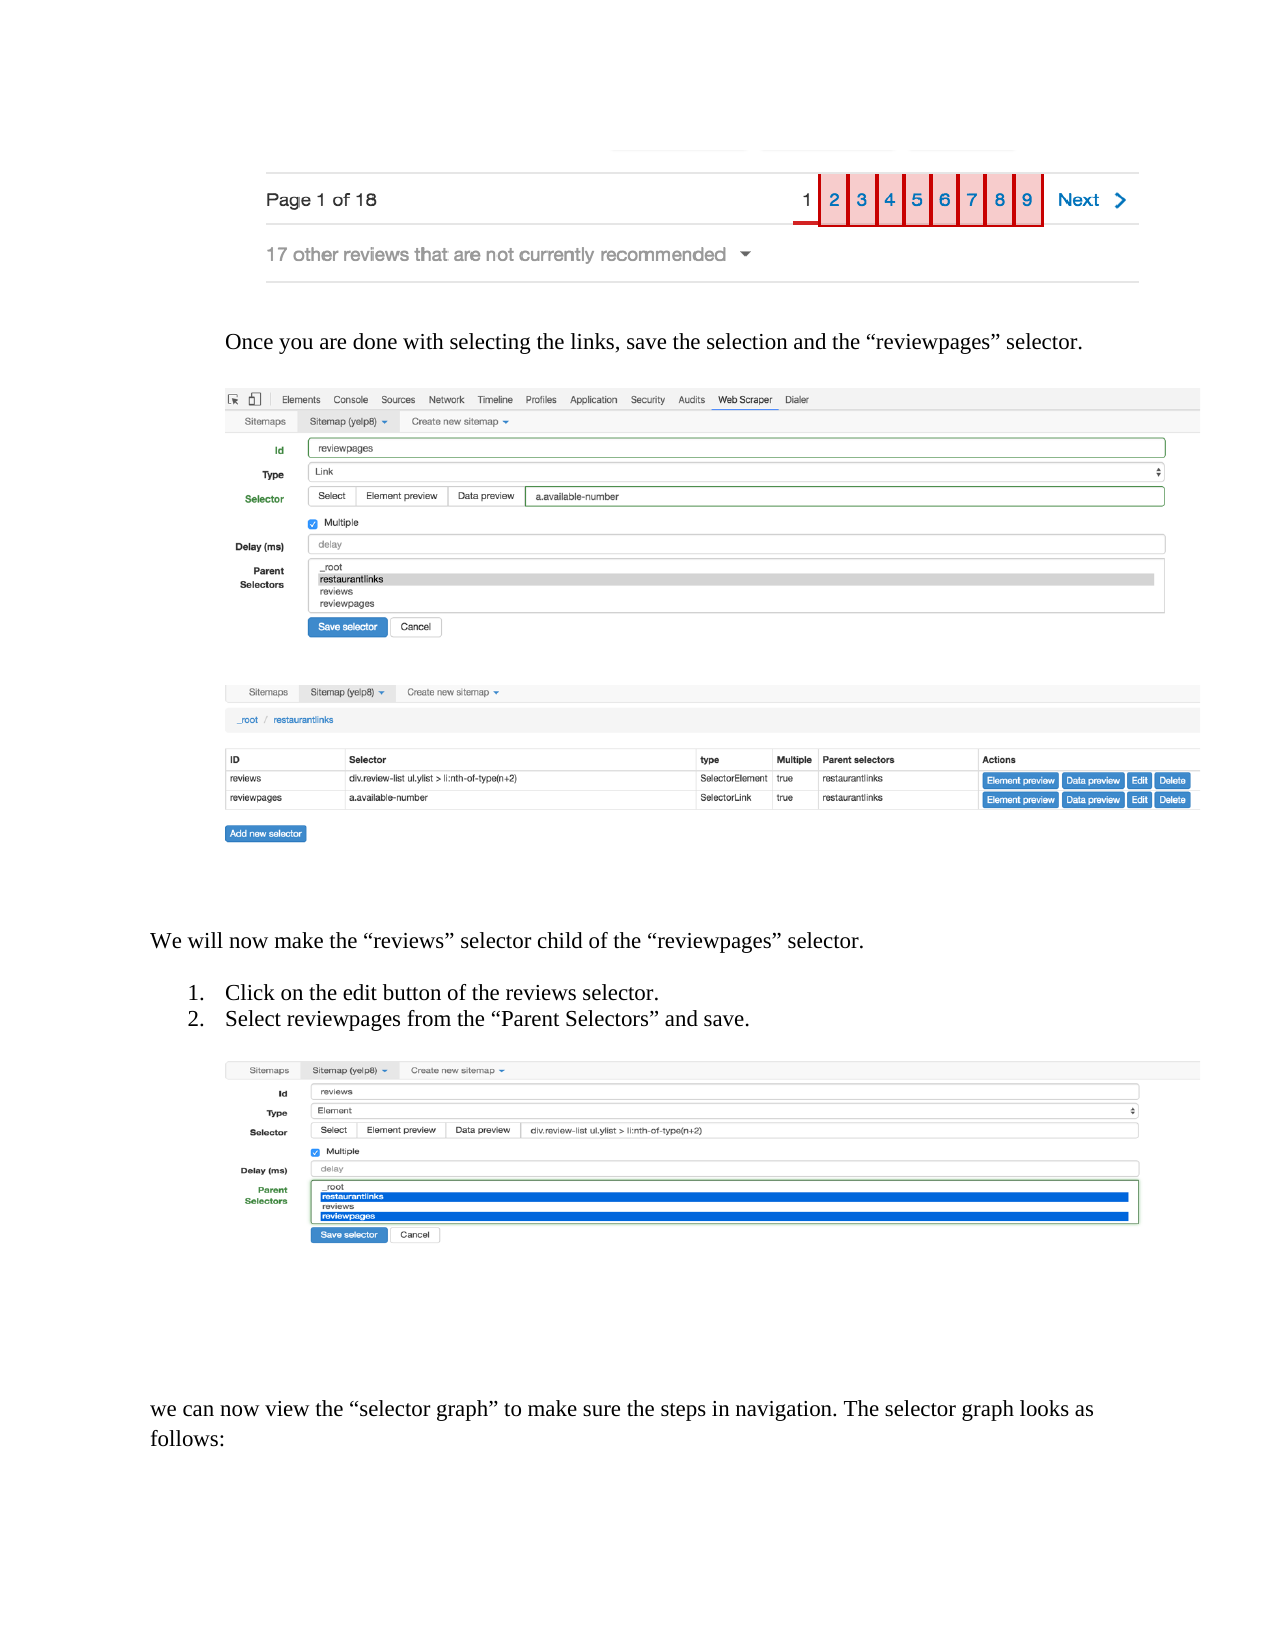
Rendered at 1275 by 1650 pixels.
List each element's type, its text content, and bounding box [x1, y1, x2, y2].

list Select reviewpages from the “Parent Selectors” and save. [187, 1005, 1125, 1031]
picture [225, 150, 1167, 294]
text we can now view the “selector graph” to make sure the steps in navigation. The selector graph looks as follows: [150, 1395, 1125, 1452]
picture [225, 685, 1200, 852]
list Once you are done with selecting the links, save the selection and the “reviewpages” selector. [225, 328, 1125, 354]
picture [225, 1061, 1200, 1269]
picture [225, 388, 1200, 651]
list Click on the edit button of the reviews selector. [187, 979, 1125, 1005]
text We will now make the “reviews” selector child of the “reviewpages” selector. [150, 928, 1125, 954]
